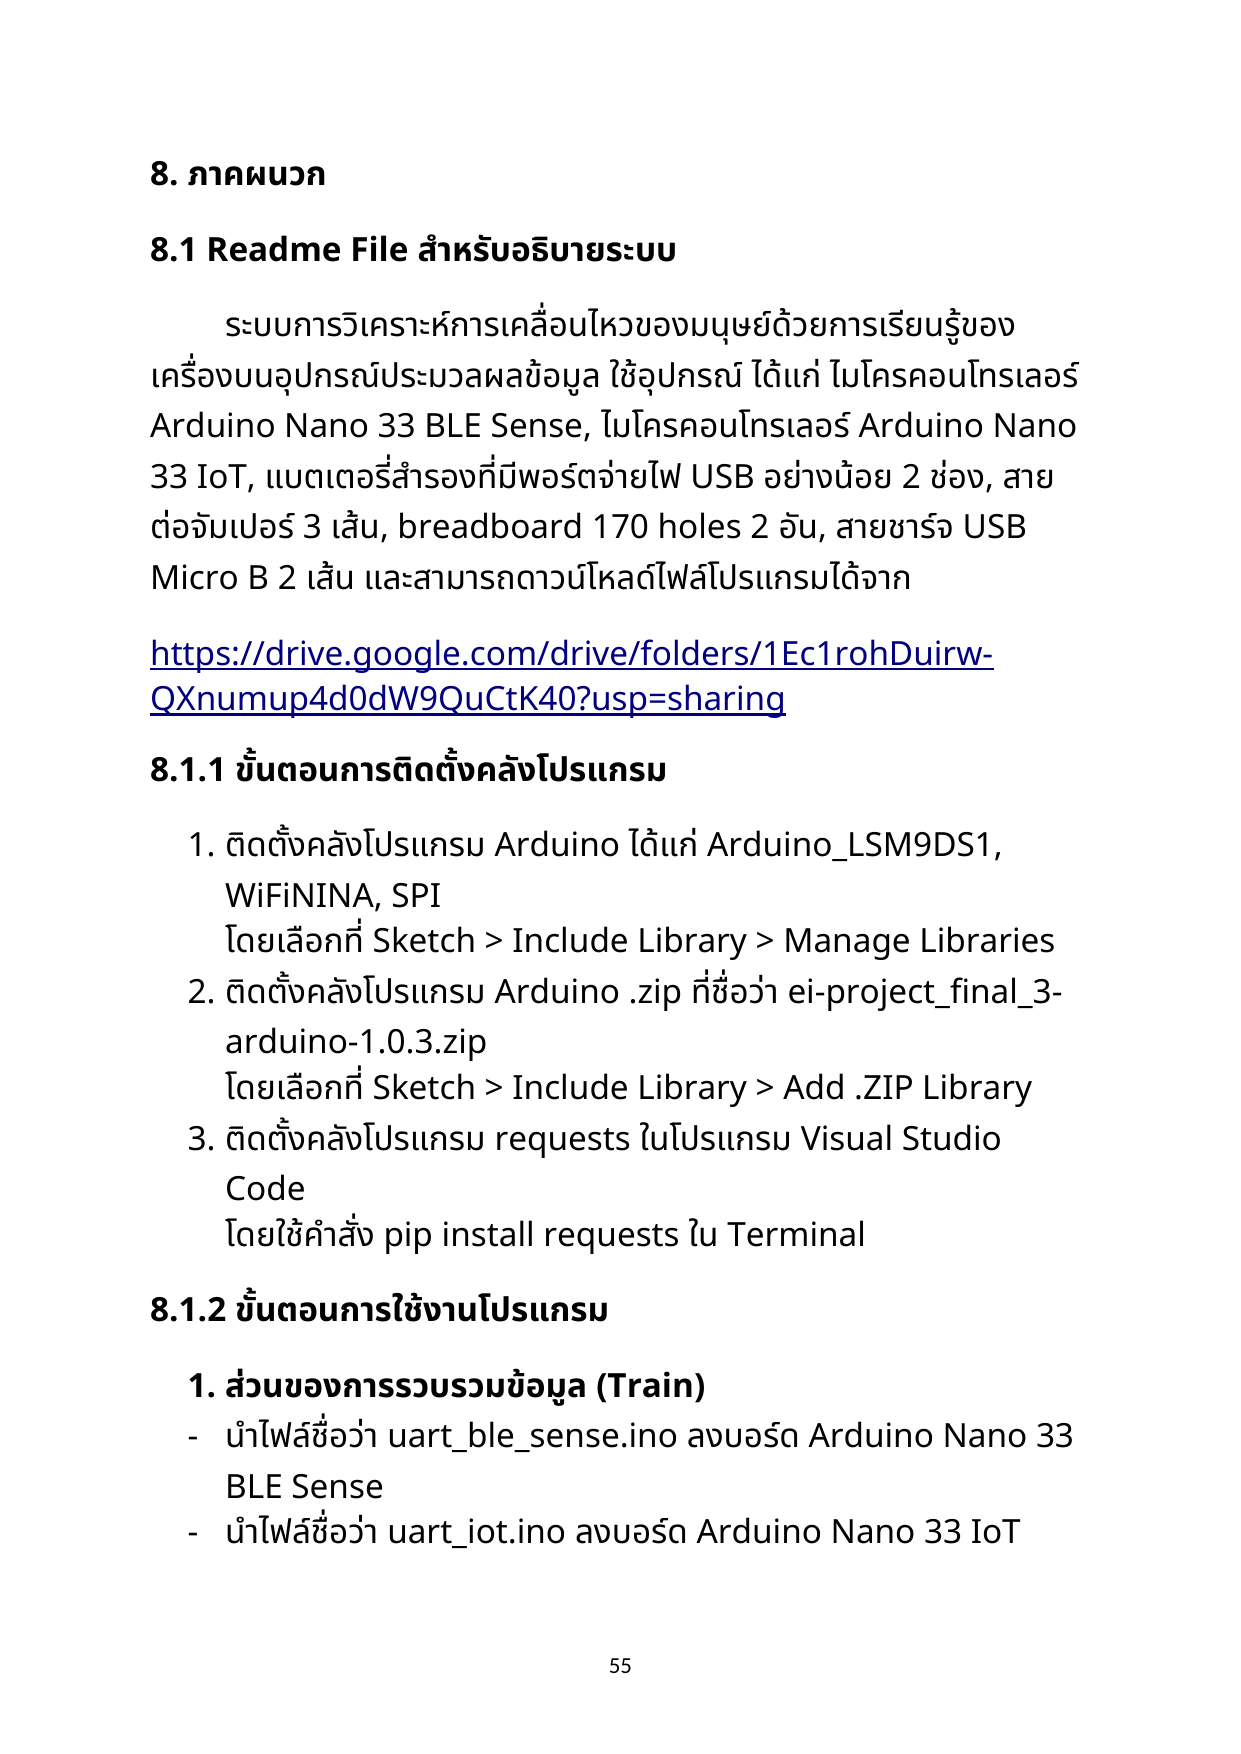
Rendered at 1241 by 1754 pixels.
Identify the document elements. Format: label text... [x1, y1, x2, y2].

text 8.1.2 ขั้นตอนการใช้งานโปรแกรม [150, 1286, 1090, 1337]
list ติดตั้งคลังโปรแกรม Arduino .zip ที่ชื่อว่า ei-project_final_3-arduino-1.0.3.zip [187, 968, 1090, 1064]
text https://drive.google.com/drive/folders/1Ec1rohDuirw-QXnumup4d0dW9QuCtK40?usp=sharing [150, 629, 1090, 720]
text ระบบการวิเคราะห์การเคลื่อนไหวของมนุษย์ด้วยการเรียนรู้ของเครื่องบนอุปกรณ์ประมวลผลข้อมูล ใช้อุปกรณ์ ได้แก่ ไมโครคอนโทรเลอร์ Arduino Nano 33 BLE Sense, ไมโครคอนโทรเลอร์ Arduino Nano 33 IoT, แบตเตอรี่สำรองที่มีพอร์ตจ่ายไฟ USB อย่างน้อย 2 ช่อง, สายต่อจัมเปอร์ 3 เส้น, breadboard 170 holes 2 อัน, สายชาร์จ USB Micro B 2 เส้น และสามารถดาวน์โหลด์ไฟล์โปรแกรมได้จาก [150, 301, 1090, 604]
list โดยเลือกที่ Sketch > Include Library > Add .ZIP Library [225, 1064, 1090, 1114]
list ติดตั้งคลังโปรแกรม requests ในโปรแกรม Visual Studio Code [187, 1114, 1090, 1210]
text 8.1 Readme File สำหรับอธิบายระบบ [150, 226, 1090, 276]
text 8.1.1 ขั้นตอนการติดตั้งคลังโปรแกรม [150, 745, 1090, 796]
list นำไฟล์ชื่อว่า uart_ble_sense.ino ลงบอร์ด Arduino Nano 33 BLE Sense [187, 1412, 1090, 1508]
list โดยใช้คำสั่ง pip install requests ใน Terminal [225, 1210, 1090, 1261]
list ติดตั้งคลังโปรแกรม Arduino ได้แก่ Arduino_LSM9DS1, WiFiNINA, SPI [187, 821, 1090, 917]
list ส่วนของการรวบรวมข้อมูล (Train) [187, 1362, 1090, 1412]
list นำไฟล์ชื่อว่า uart_iot.ino ลงบอร์ด Arduino Nano 33 IoT [187, 1508, 1090, 1559]
text 8. ภาคผนวก [150, 150, 1090, 201]
list โดยเลือกที่ Sketch > Include Library > Manage Libraries [225, 917, 1090, 968]
